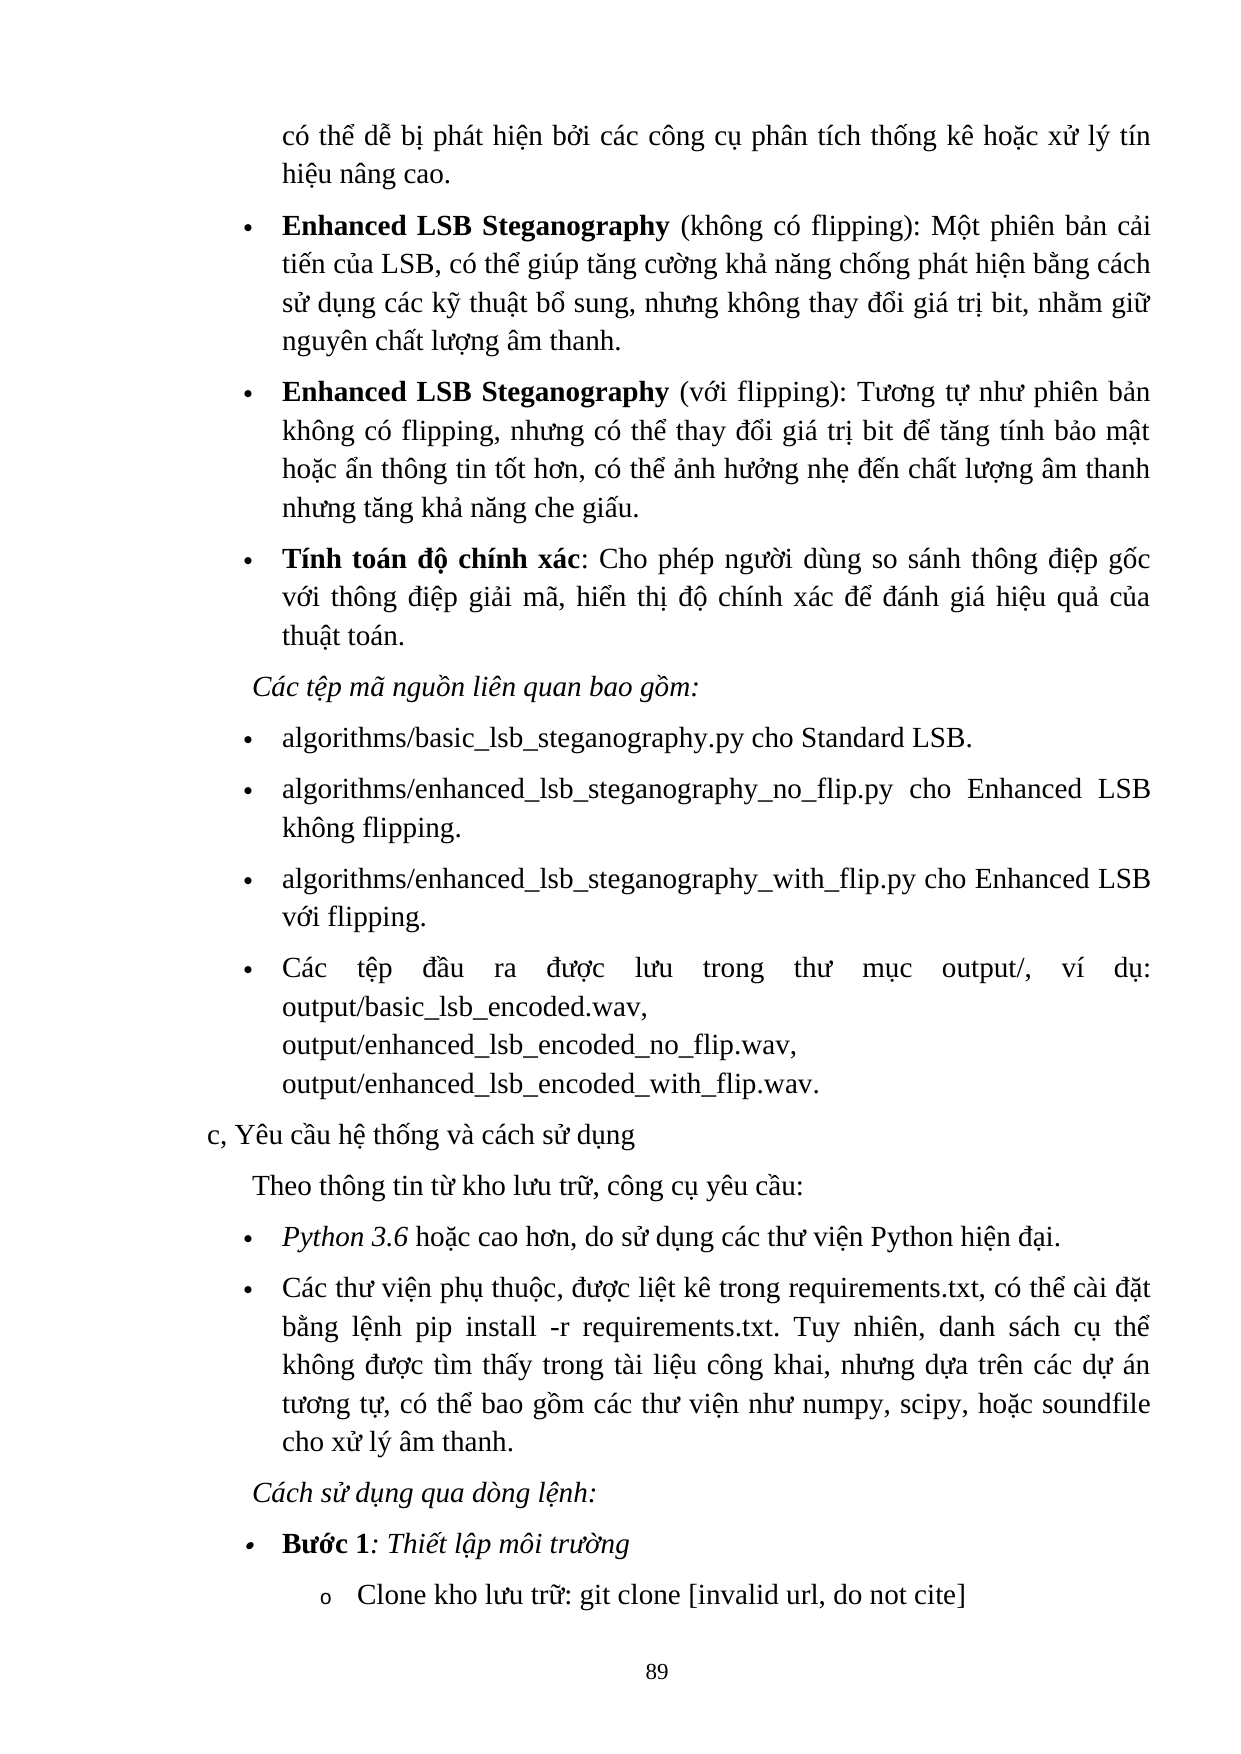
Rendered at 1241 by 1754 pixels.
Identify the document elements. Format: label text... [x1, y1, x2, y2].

list Python 3.6 hoặc cao hơn, do sử dụng các thư viện Python hiện đại. [244, 1219, 1152, 1253]
list Clone kho lưu trữ: git clone [invalid url, do not cite] [319, 1577, 1152, 1611]
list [244, 118, 1152, 190]
list algorithms/enhanced_lsb_steganography_with_flip.py cho Enhanced LSB với flipping. [244, 861, 1152, 933]
text Theo thông tin từ kho lưu trữ, công cụ yêu cầu: [207, 1168, 1152, 1202]
list Enhanced LSB Steganography (với flipping): Tương tự như phiên bản không có flipping, nhưng có thể thay đổi giá trị bit để tăng tính bảo mật hoặc ẩn thông tin tốt hơn, có thể ảnh hưởng nhẹ đến chất lượng âm thanh nhưng tăng khả năng che giấu. [244, 374, 1152, 523]
list Các thư viện phụ thuộc, được liệt kê trong requirements.txt, có thể cài đặt bằng lệnh pip install -r requirements.txt. Tuy nhiên, danh sách cụ thể không được tìm thấy trong tài liệu công khai, nhưng dựa trên các dự án tương tự, có thể bao gồm các thư viện như numpy, scipy, hoặc soundfile cho xử lý âm thanh. [244, 1270, 1152, 1458]
text Cách sử dụng qua dòng lệnh: [207, 1475, 1152, 1509]
list algorithms/enhanced_lsb_steganography_no_flip.py cho Enhanced LSB không flipping. [244, 771, 1152, 843]
list Tính toán độ chính xác: Cho phép người dùng so sánh thông điệp gốc với thông điệp giải mã, hiển thị độ chính xác để đánh giá hiệu quả của thuật toán. [244, 541, 1152, 652]
text Các tệp mã nguồn liên quan bao gồm: [207, 669, 1152, 703]
list Bước 1: Thiết lập môi trường [244, 1526, 1152, 1560]
list Enhanced LSB Steganography (không có flipping): Một phiên bản cải tiến của LSB, có thể giúp tăng cường khả năng chống phát hiện bằng cách sử dụng các kỹ thuật bổ sung, nhưng không thay đổi giá trị bit, nhằm giữ nguyên chất lượng âm thanh. [244, 208, 1152, 357]
text c, Yêu cầu hệ thống và cách sử dụng [207, 1117, 1152, 1151]
list Các tệp đầu ra được lưu trong thư mục output/, ví dụ: output/basic_lsb_encoded.wav, output/enhanced_lsb_encoded_no_flip.wav, output/enhanced_lsb_encoded_with_flip.wav. [244, 950, 1152, 1099]
list algorithms/basic_lsb_steganography.py cho Standard LSB. [244, 720, 1152, 754]
